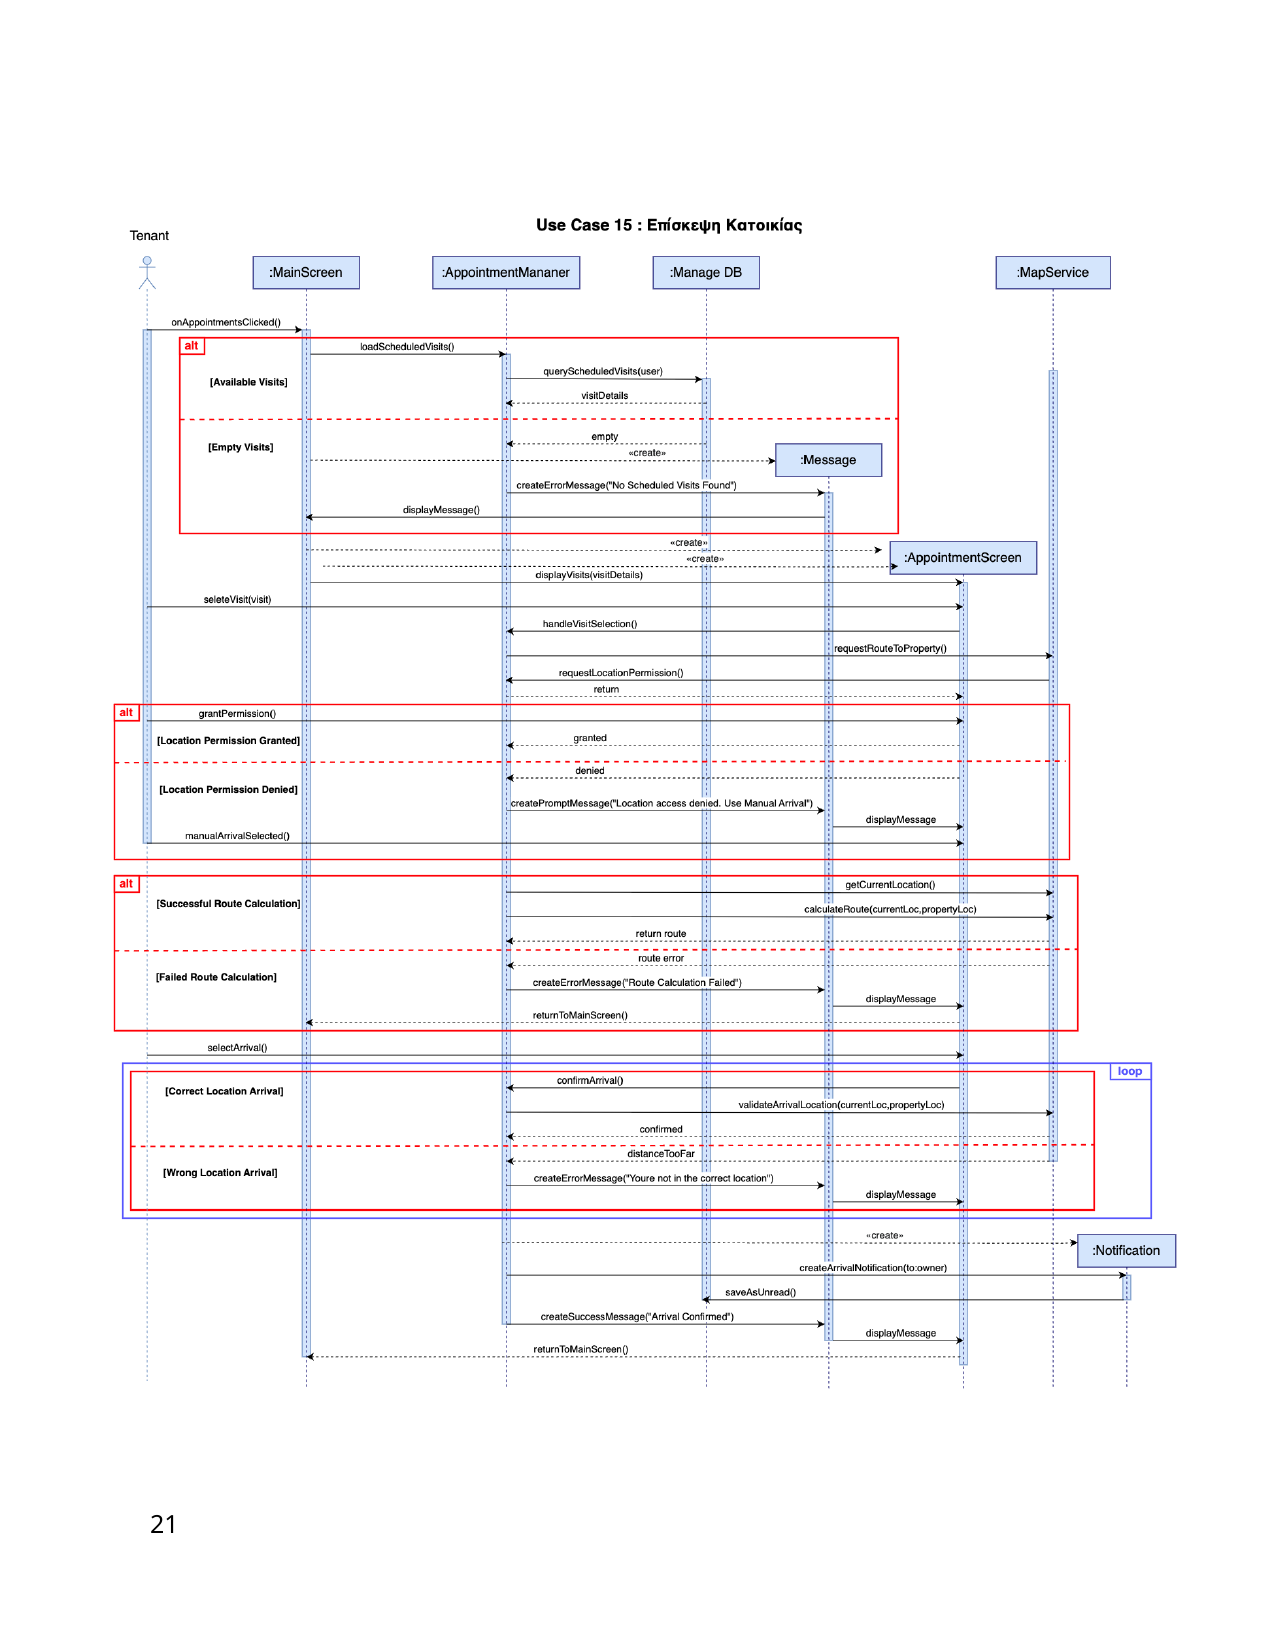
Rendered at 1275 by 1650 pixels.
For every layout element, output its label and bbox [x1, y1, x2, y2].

picture [87, 165, 1189, 1389]
